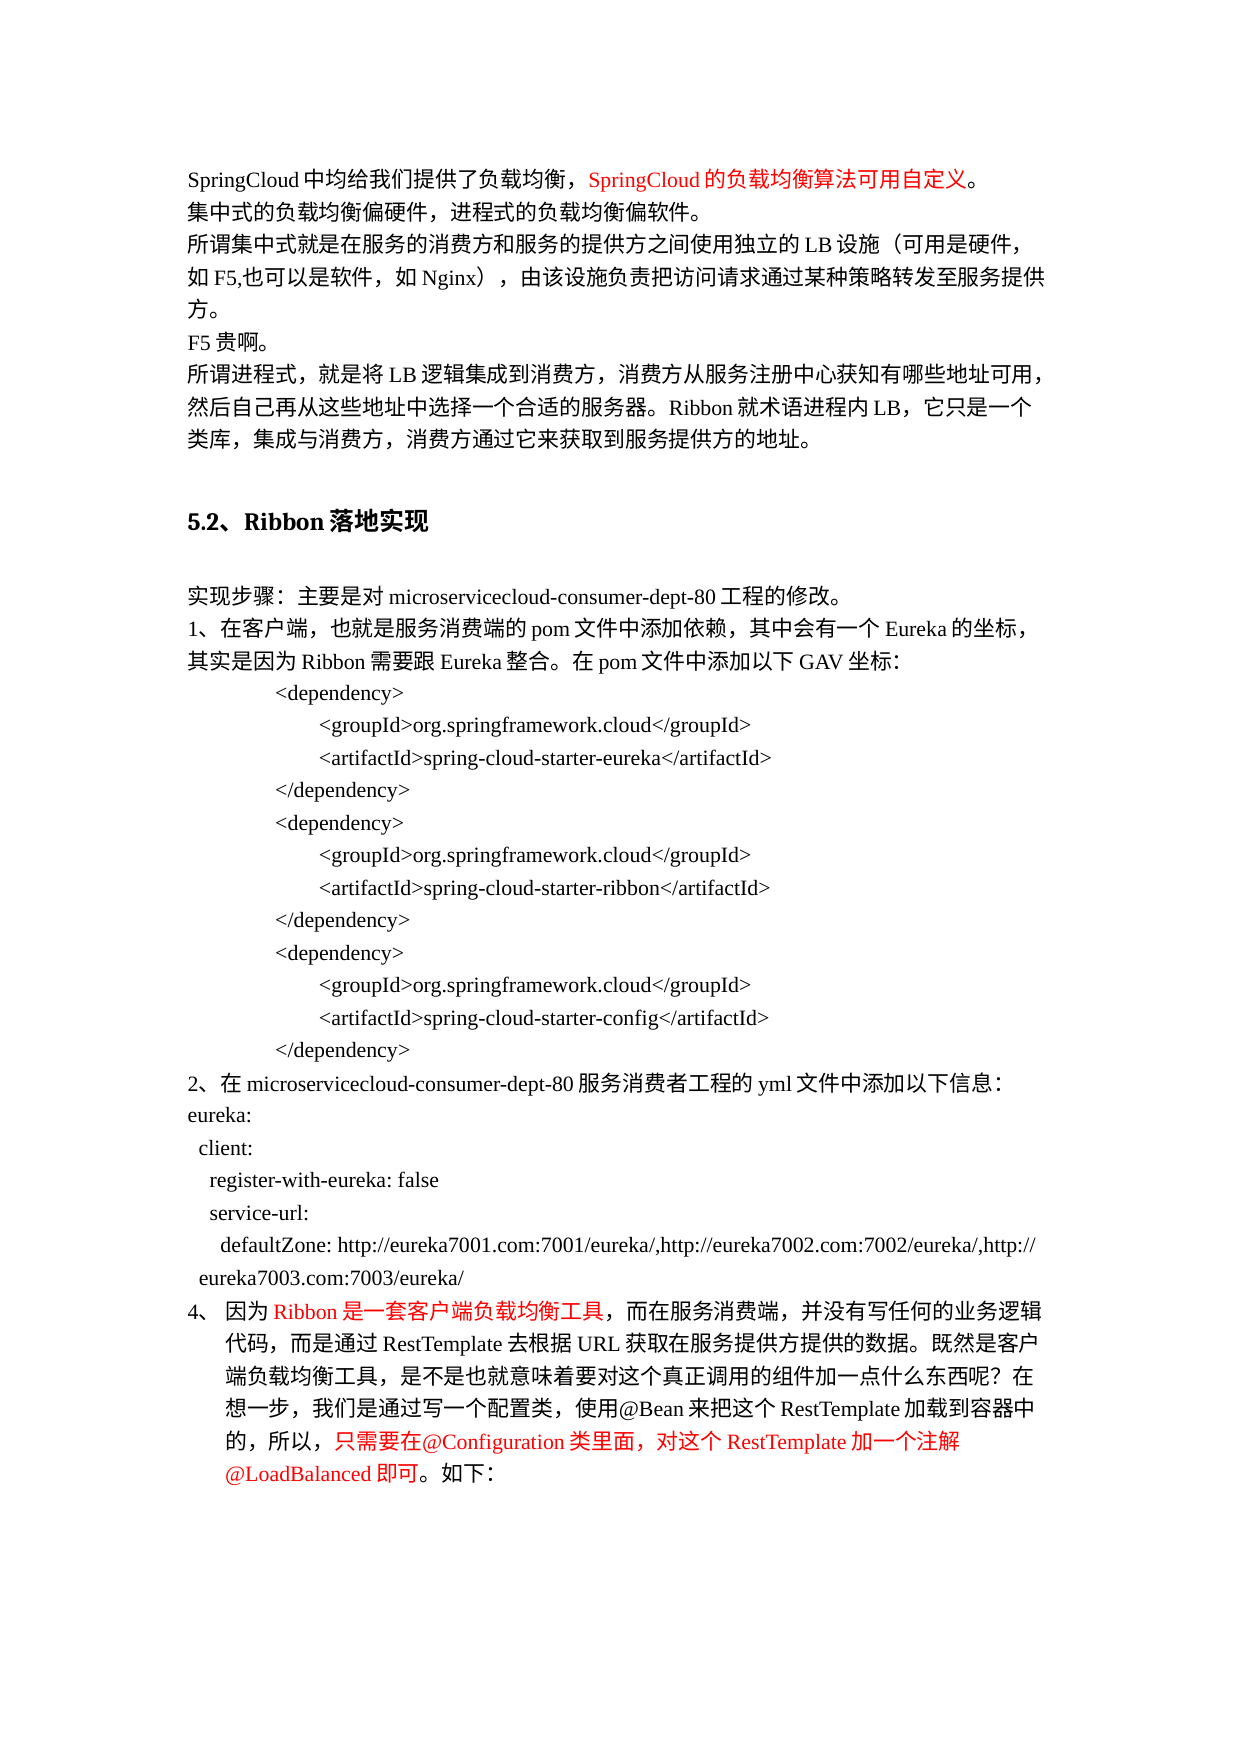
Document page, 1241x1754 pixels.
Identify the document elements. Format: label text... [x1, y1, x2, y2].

text <artifactId>spring-cloud-starter-eureka</artifactId> [187, 741, 1053, 773]
text 集中式的负载均衡偏硬件，进程式的负载均衡偏软件。 [187, 194, 1053, 227]
text register-with-eureka: false [187, 1163, 1053, 1196]
text service-url: [187, 1196, 1053, 1228]
text 所谓进程式，就是将LB逻辑集成到消费方，消费方从服务注册中心获知有哪些地址可用，然后自己再从这些地址中选择一个合适的服务器。Ribbon就术语进程内LB，它只是一个类库，集成与消费方，消费方通过它来获取到服务提供方的地址。 [187, 357, 1053, 454]
text </dependency> [187, 773, 1053, 806]
text 实现步骤：主要是对microservicecloud-consumer-dept-80工程的修改。 [187, 578, 1053, 611]
text <dependency> [187, 676, 1053, 708]
text </dependency> [187, 903, 1053, 936]
text 1、在客户端，也就是服务消费端的pom文件中添加依赖，其中会有一个Eureka的坐标，其实是因为Ribbon需要跟Eureka整合。在pom文件中添加以下GAV坐标： [187, 611, 1053, 676]
text eureka: [187, 1098, 1053, 1131]
text <dependency> [187, 936, 1053, 968]
text 2、在microservicecloud-consumer-dept-80服务消费者工程的yml文件中添加以下信息： [187, 1066, 1053, 1098]
subtitle 5.2、Ribbon落地实现 [187, 487, 1053, 552]
text <groupId>org.springframework.cloud</groupId> [187, 838, 1053, 871]
text 所谓集中式就是在服务的消费方和服务的提供方之间使用独立的LB设施（可用是硬件，如F5,也可以是软件，如Nginx），由该设施负责把访问请求通过某种策略转发至服务提供方。 [187, 227, 1053, 324]
text <artifactId>spring-cloud-starter-ribbon</artifactId> [187, 871, 1053, 903]
text defaultZone: http://eureka7001.com:7001/eureka/,http://eureka7002.com:7002/eureka/,http://eureka7003.com:7003/eureka/ [187, 1228, 1053, 1293]
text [187, 162, 1053, 194]
text client: [187, 1131, 1053, 1163]
text <artifactId>spring-cloud-starter-config</artifactId> [187, 1001, 1053, 1033]
text <dependency> [187, 806, 1053, 838]
text <groupId>org.springframework.cloud</groupId> [187, 968, 1053, 1001]
text </dependency> [187, 1033, 1053, 1066]
text <groupId>org.springframework.cloud</groupId> [187, 708, 1053, 741]
list 因为Ribbon是一套客户端负载均衡工具，而在服务消费端，并没有写任何的业务逻辑代码，而是通过RestTemplate去根据URL获取在服务提供方提供的数据。既然是客户端负载均衡工具，是不是也就意味着要对这个真正调用的组件加一点什么东西呢？在想一步，我们是通过写一个配置类，使用@Bean来把这个RestTemplate加载到容器中的，所以，只需要在@Configuration类里面，对这个RestTemplate加一个注解@LoadBalanced即可。如下： [187, 1293, 1053, 1488]
text F5贵啊。 [187, 324, 1053, 357]
